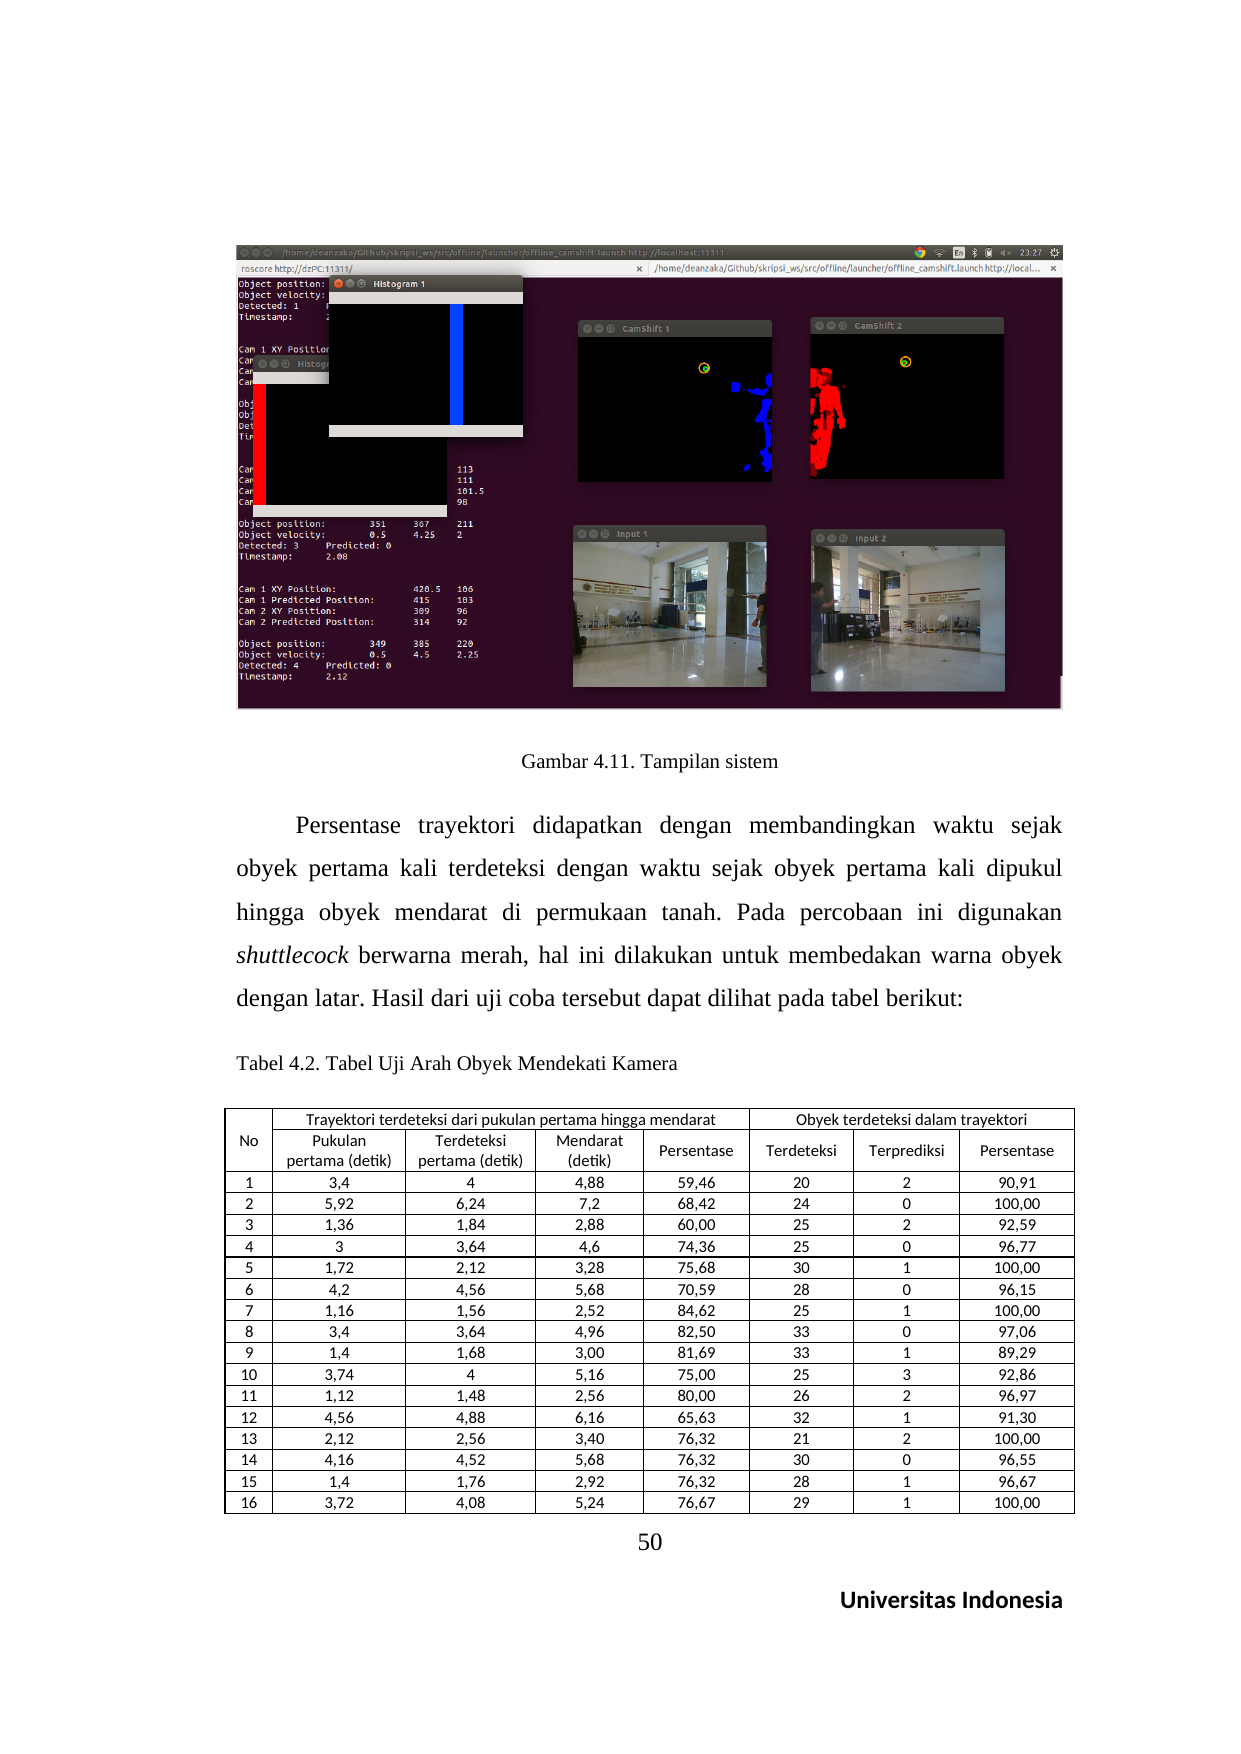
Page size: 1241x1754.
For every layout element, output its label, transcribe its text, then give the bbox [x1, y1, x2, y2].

table_cell 16 [226, 1492, 272, 1513]
table_cell 2 [854, 1386, 959, 1406]
text Persentase trayektori didapatkan dengan membandingkan waktu sejak obyek pertama kali terdeteksi dengan waktu sejak obyek pertama kali dipukul hingga obyek mendarat di permukaan tanah. Pada percobaan ini digunakan shuttlecock berwarna merah, hal ini dilakukan untuk membedakan warna obyek dengan latar. Hasil dari uji coba tersebut dapat dilihat pada tabel berikut: [236, 810, 1063, 1012]
table_cell 2,12 [273, 1428, 405, 1448]
table_cell Persentase [960, 1130, 1074, 1171]
table_cell 6,16 [536, 1407, 643, 1427]
table_cell 4,96 [536, 1321, 643, 1342]
table_cell 0 [854, 1450, 959, 1470]
table_cell 4,56 [406, 1279, 535, 1299]
table_cell 1 [854, 1258, 959, 1278]
table_cell 1,84 [406, 1215, 535, 1235]
table_header Trayektori terdeteksi dari pukulan pertama hingga mendarat [273, 1109, 749, 1129]
table_cell 3,28 [536, 1258, 643, 1278]
table_cell 32 [750, 1407, 853, 1427]
table_cell 3,00 [536, 1343, 643, 1363]
table_cell 1 [854, 1407, 959, 1427]
table_cell 2 [226, 1193, 272, 1214]
table_cell 3,64 [406, 1236, 535, 1256]
table_cell 5,68 [536, 1279, 643, 1299]
table_cell 1,4 [273, 1343, 405, 1363]
table_cell 3 [854, 1364, 959, 1384]
table_cell 2,88 [536, 1215, 643, 1235]
table_cell 96,97 [960, 1386, 1074, 1406]
table_cell 1 [854, 1492, 959, 1513]
table_cell 82,50 [644, 1321, 749, 1342]
table_cell 25 [750, 1364, 853, 1384]
table_cell 59,46 [644, 1172, 749, 1192]
table_cell 76,67 [644, 1492, 749, 1513]
table_cell 65,63 [644, 1407, 749, 1427]
table_cell 4 [226, 1236, 272, 1256]
table_cell 1,4 [273, 1471, 405, 1491]
table_cell 5,24 [536, 1492, 643, 1513]
table_cell 84,62 [644, 1300, 749, 1320]
table_cell 3,4 [273, 1321, 405, 1342]
table_cell 3 [273, 1236, 405, 1256]
table_cell 4,6 [536, 1236, 643, 1256]
table_cell 100,00 [960, 1258, 1074, 1278]
table_cell 60,00 [644, 1215, 749, 1235]
table_cell Terdeteksi [750, 1130, 853, 1171]
table_cell 2,56 [536, 1386, 643, 1406]
table_cell 100,00 [960, 1300, 1074, 1320]
table_cell 4 [406, 1172, 535, 1192]
table_cell 75,00 [644, 1364, 749, 1384]
table_cell 9 [226, 1343, 272, 1363]
table_cell 3 [226, 1215, 272, 1235]
table_cell 10 [226, 1364, 272, 1384]
table_cell 0 [854, 1321, 959, 1342]
table_cell 25 [750, 1215, 853, 1235]
table_cell 30 [750, 1258, 853, 1278]
table_cell 21 [750, 1428, 853, 1448]
table_cell 1,16 [273, 1300, 405, 1320]
table_cell Mendarat (detik) [536, 1130, 643, 1171]
table_cell 1,36 [273, 1215, 405, 1235]
table_cell 97,06 [960, 1321, 1074, 1342]
table_cell 4,08 [406, 1492, 535, 1513]
table_cell 4 [406, 1364, 535, 1384]
table_cell 2,12 [406, 1258, 535, 1278]
table_cell 1 [854, 1300, 959, 1320]
table_cell 5,68 [536, 1450, 643, 1470]
table_cell 2,56 [406, 1428, 535, 1448]
table_cell 6,24 [406, 1193, 535, 1214]
table_cell 33 [750, 1321, 853, 1342]
table_cell 70,59 [644, 1279, 749, 1299]
table_cell 7,2 [536, 1193, 643, 1214]
table_cell 33 [750, 1343, 853, 1363]
table_cell 20 [750, 1172, 853, 1192]
table_cell 76,32 [644, 1471, 749, 1491]
table_cell 90,91 [960, 1172, 1074, 1192]
table_cell 6 [226, 1279, 272, 1299]
table_cell 92,59 [960, 1215, 1074, 1235]
table_cell 7 [226, 1300, 272, 1320]
table_cell 2 [854, 1172, 959, 1192]
table_cell 28 [750, 1471, 853, 1491]
table_cell 3,40 [536, 1428, 643, 1448]
table_cell 30 [750, 1450, 853, 1470]
table_cell 5 [226, 1258, 272, 1278]
table_cell 0 [854, 1279, 959, 1299]
table_cell 4,56 [273, 1407, 405, 1427]
table_cell 26 [750, 1386, 853, 1406]
table_cell Terdeteksi pertama (detik) [406, 1130, 535, 1171]
table_cell 11 [226, 1386, 272, 1406]
table_cell Persentase [644, 1130, 749, 1171]
table_cell 96,77 [960, 1236, 1074, 1256]
picture [236, 245, 1063, 710]
table_cell 25 [750, 1300, 853, 1320]
table_cell 96,15 [960, 1279, 1074, 1299]
table_cell 0 [854, 1236, 959, 1256]
table_cell 100,00 [960, 1428, 1074, 1448]
table_cell 1,12 [273, 1386, 405, 1406]
table_cell 0 [854, 1193, 959, 1214]
table_cell 80,00 [644, 1386, 749, 1406]
table_cell 2,52 [536, 1300, 643, 1320]
table_cell 14 [226, 1450, 272, 1470]
table_cell 15 [226, 1471, 272, 1491]
table_cell 89,29 [960, 1343, 1074, 1363]
table_cell 1,72 [273, 1258, 405, 1278]
table_cell 1,56 [406, 1300, 535, 1320]
table_cell 1 [854, 1471, 959, 1491]
table_cell 24 [750, 1193, 853, 1214]
table_cell 4,88 [406, 1407, 535, 1427]
text Gambar 4.11. Tampilan sistem [236, 749, 1063, 773]
table_cell 1,48 [406, 1386, 535, 1406]
table_cell 1 [226, 1172, 272, 1192]
table_cell 3,72 [273, 1492, 405, 1513]
table_cell 4,88 [536, 1172, 643, 1192]
table_header No [226, 1109, 272, 1171]
table_cell 5,92 [273, 1193, 405, 1214]
table_cell 76,32 [644, 1428, 749, 1448]
table_cell 2,92 [536, 1471, 643, 1491]
table_cell 5,16 [536, 1364, 643, 1384]
table_cell 75,68 [644, 1258, 749, 1278]
table_cell 12 [226, 1407, 272, 1427]
table_cell 13 [226, 1428, 272, 1448]
table_cell 2 [854, 1428, 959, 1448]
table_header Obyek terdeteksi dalam trayektori [750, 1109, 1074, 1129]
table_cell 1,68 [406, 1343, 535, 1363]
table_cell Terprediksi [854, 1130, 959, 1171]
table_cell 68,42 [644, 1193, 749, 1214]
table_cell 81,69 [644, 1343, 749, 1363]
table_cell 96,55 [960, 1450, 1074, 1470]
table_cell 8 [226, 1321, 272, 1342]
table_cell 4,16 [273, 1450, 405, 1470]
table_cell 100,00 [960, 1492, 1074, 1513]
table_cell 25 [750, 1236, 853, 1256]
table_cell 4,52 [406, 1450, 535, 1470]
table_cell 2 [854, 1215, 959, 1235]
table_cell 96,67 [960, 1471, 1074, 1491]
table_cell 3,74 [273, 1364, 405, 1384]
table_cell 74,36 [644, 1236, 749, 1256]
table_cell 1 [854, 1343, 959, 1363]
table_cell 76,32 [644, 1450, 749, 1470]
table_cell 100,00 [960, 1193, 1074, 1214]
table_cell 3,64 [406, 1321, 535, 1342]
table_cell Pukulan pertama (detik) [273, 1130, 405, 1171]
table_cell 4,2 [273, 1279, 405, 1299]
table_cell 29 [750, 1492, 853, 1513]
table_cell 91,30 [960, 1407, 1074, 1427]
table_cell 28 [750, 1279, 853, 1299]
text Tabel 4.2. Tabel Uji Arah Obyek Mendekati Kamera [236, 1051, 1063, 1075]
table_cell 92,86 [960, 1364, 1074, 1384]
table_cell 1,76 [406, 1471, 535, 1491]
table_cell 3,4 [273, 1172, 405, 1192]
